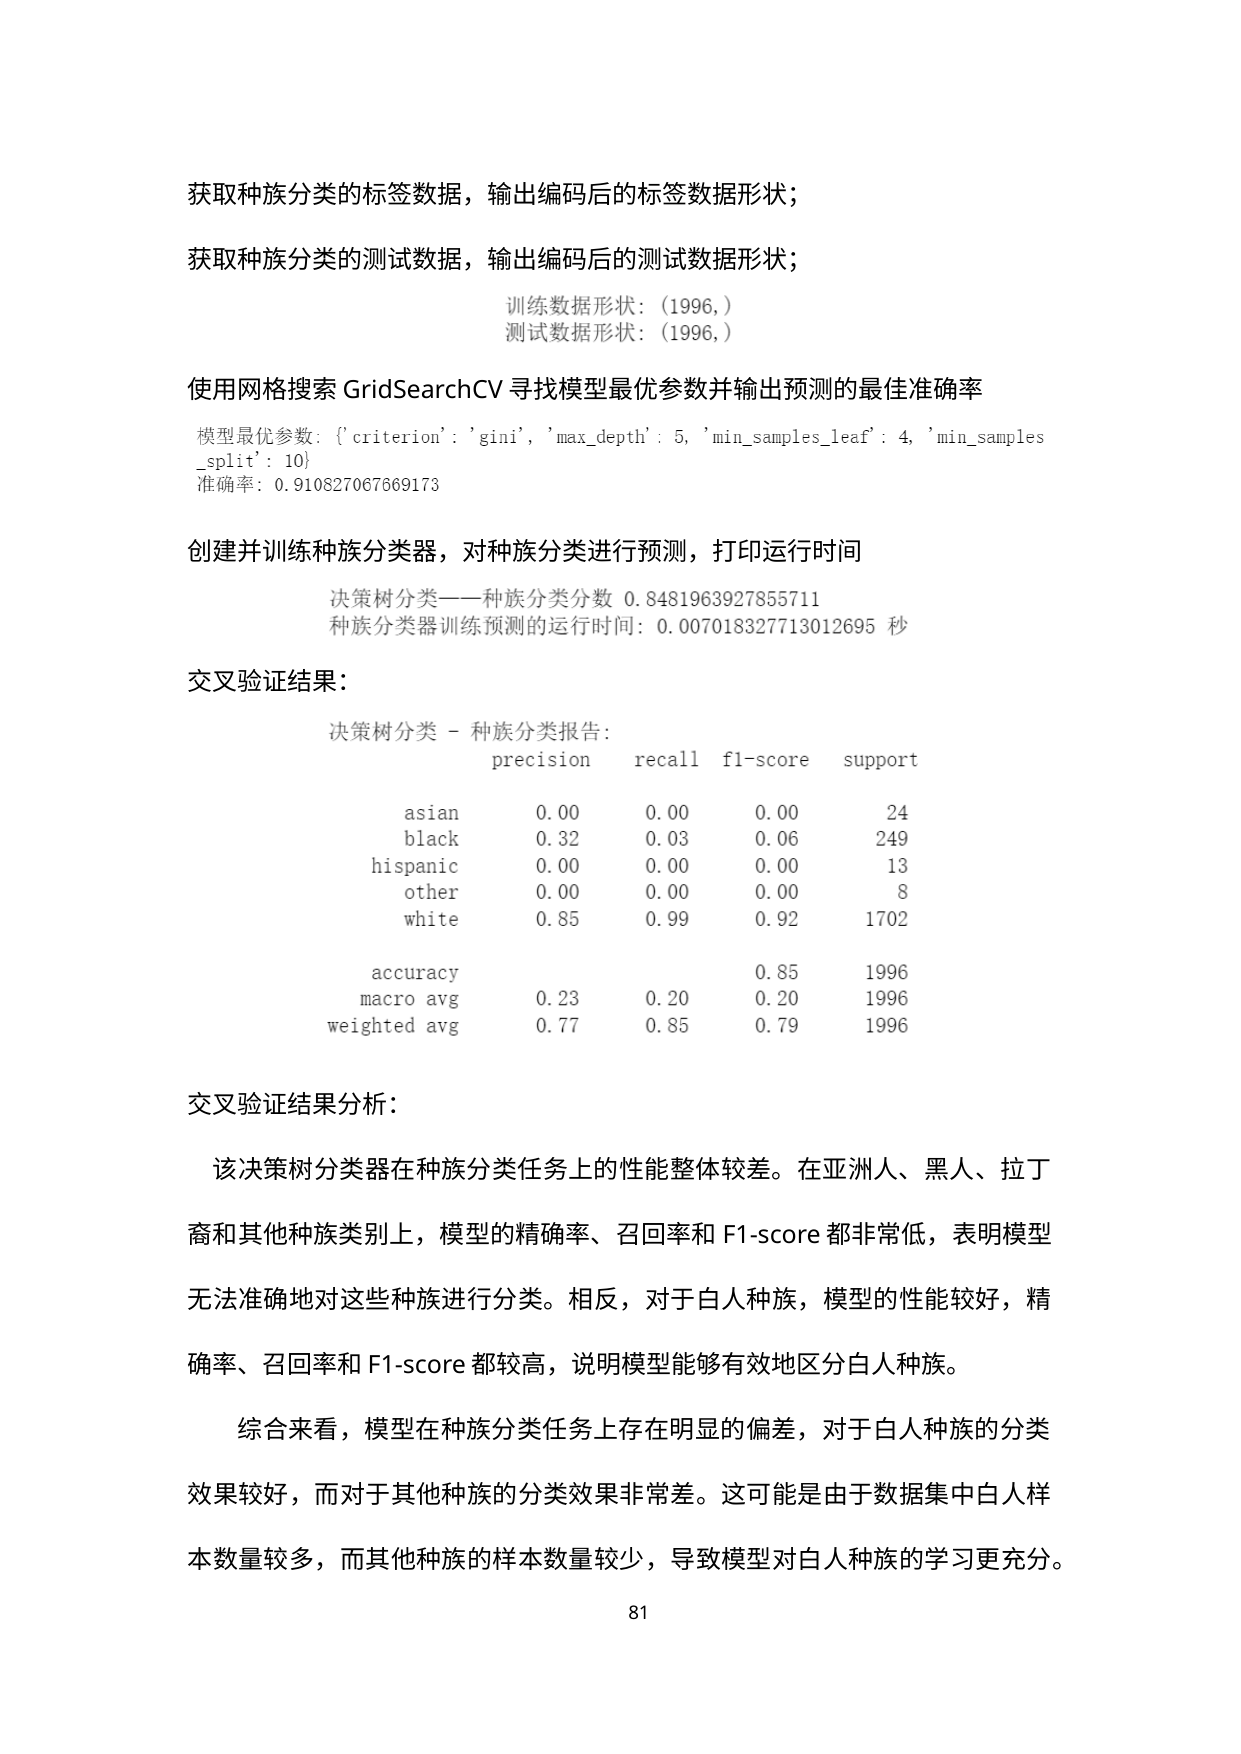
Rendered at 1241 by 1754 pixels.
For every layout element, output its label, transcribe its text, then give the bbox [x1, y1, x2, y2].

text 交叉验证结果： [187, 647, 1053, 712]
text 获取种族分类的测试数据，输出编码后的测试数据形状； [187, 225, 1053, 290]
text 交叉验证结果分析： [187, 1070, 1053, 1135]
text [187, 1395, 1053, 1590]
picture [500, 289, 740, 354]
picture [187, 419, 1053, 497]
text 获取种族分类的标签数据，输出编码后的标签数据形状； [187, 160, 1053, 225]
picture [322, 712, 918, 1046]
text 该决策树分类器在种族分类任务上的性能整体较差。在亚洲人、黑人、拉丁裔和其他种族类别上，模型的精确率、召回率和F1-score都非常低，表明模型无法准确地对这些种族进行分类。相反，对于白人种族，模型的性能较好，精确率、召回率和F1-score都较高，说明模型能够有效地区分白人种族。 [187, 1135, 1053, 1395]
text 使用网格搜索GridSearchCV寻找模型最优参数并输出预测的最佳准确率 [187, 355, 1053, 419]
text 创建并训练种族分类器，对种族分类进行预测，打印运行时间 [187, 517, 1053, 582]
picture [323, 582, 917, 646]
